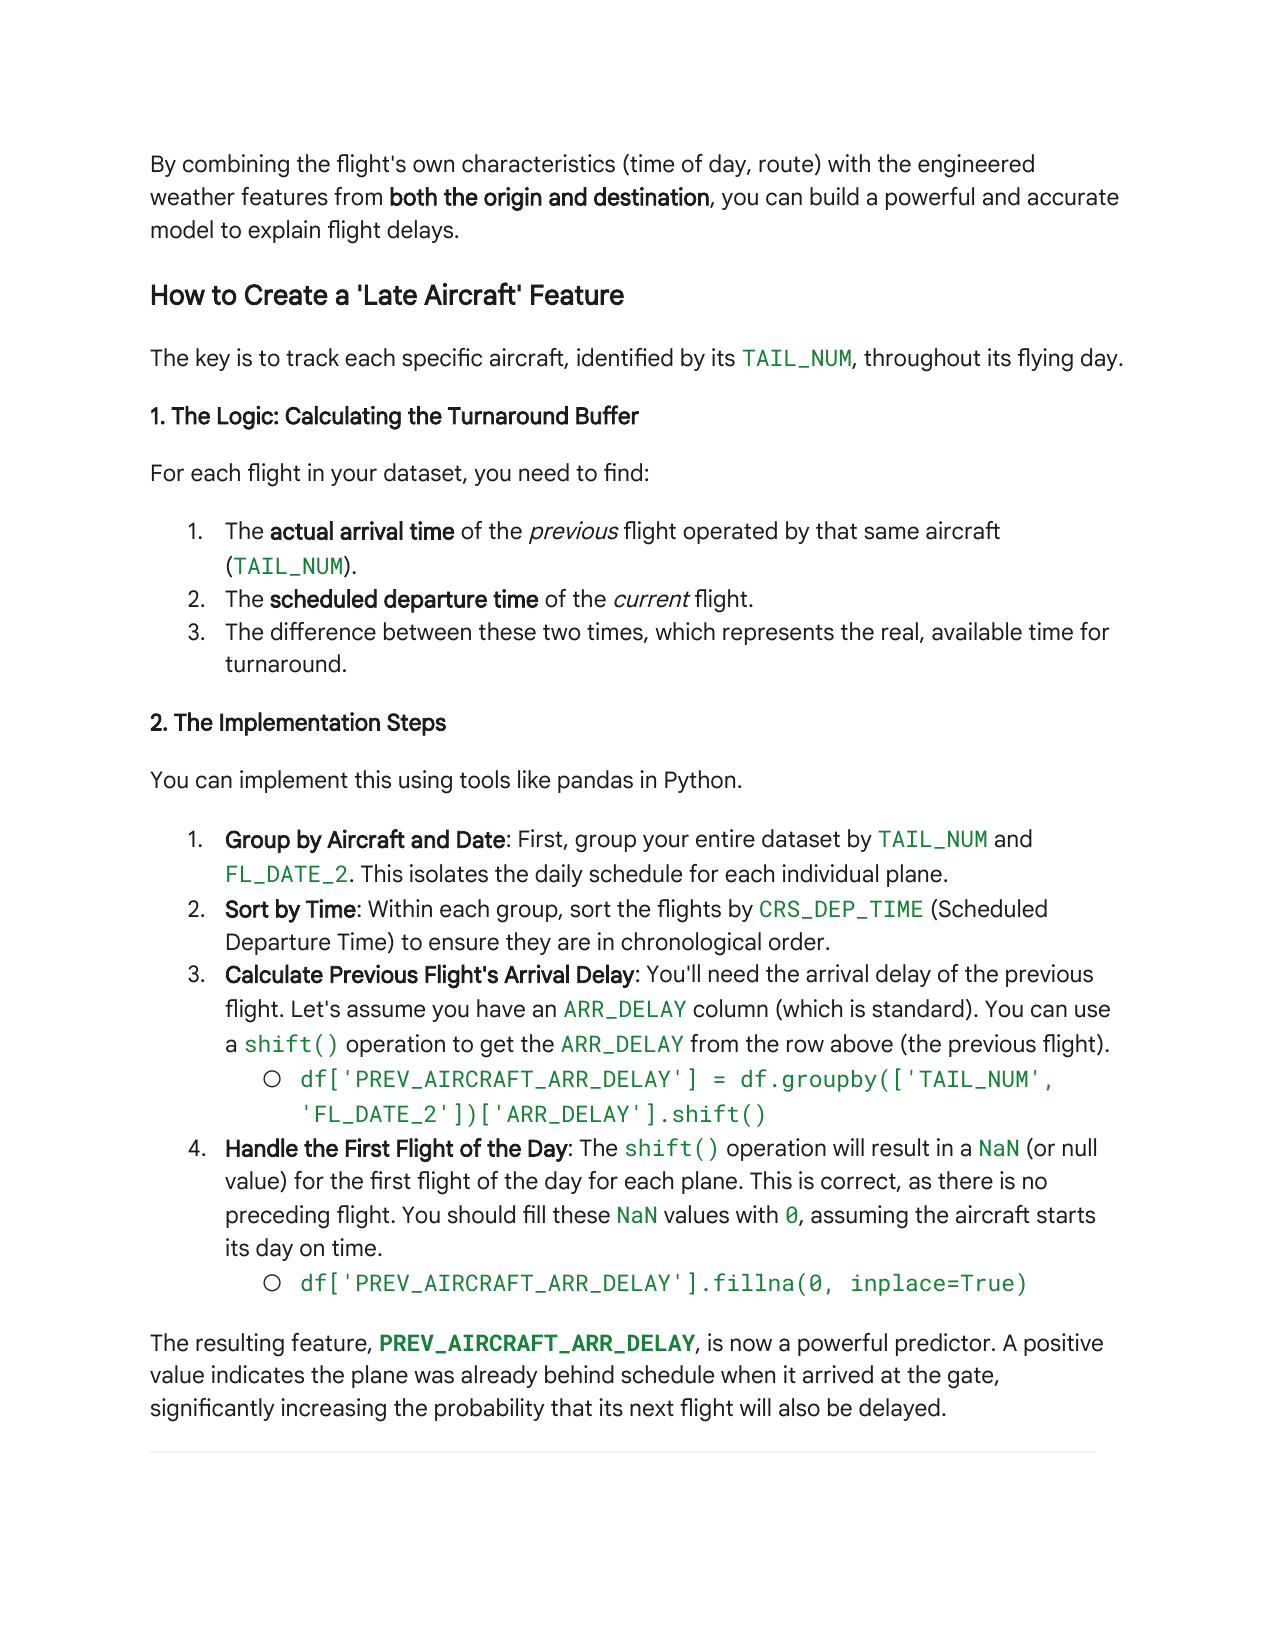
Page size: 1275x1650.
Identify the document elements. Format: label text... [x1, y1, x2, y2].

text The key is to track each specific aircraft, identified by its TAIL_NUM, throughout its flying day. [150, 342, 1125, 372]
subtitle How to Create a 'Late Aircraft' Feature [150, 278, 1125, 312]
list Calculate Previous Flight's Arrival Delay: You'll need the arrival delay of the previous flight. Let's assume you have an ARR_DELAY column (which is standard). You can use a shift() operation to get the ARR_DELAY from the row above (the previous flight). [187, 961, 1125, 1059]
list Group by Aircraft and Date: First, group your entire dataset by TAIL_NUM and FL_DATE_2. This isolates the daily schedule for each individual plane. [187, 823, 1125, 889]
list The actual arrival time of the previous flight operated by that same aircraft (TAIL_NUM). [187, 517, 1125, 581]
list The difference between these two times, which represents the real, available time for turnaround. [187, 618, 1125, 679]
text For each flight in your dataset, you need to find: [150, 459, 1125, 488]
text You can implement this using tools like pandas in Python. [150, 766, 1125, 794]
text The resulting feature, PREV_AIRCRAFT_ARR_DELAY, is now a powerful predictor. A positive value indicates the plane was already behind schedule when it arrived at the gate, significantly increasing the probability that its next flight will also be delayed. [150, 1327, 1125, 1423]
list Sort by Time: Within each group, sort the flights by CRS_DEP_TIME (Scheduled Departure Time) to ensure they are in chronological order. [187, 893, 1125, 957]
list df['PREV_AIRCRAFT_ARR_DELAY'].fillna(0, inplace=True) [262, 1267, 1125, 1298]
subtitle 1. The Logic: Calculating the Turnaround Buffer [150, 402, 1125, 431]
text By combining the flight's own characteristics (time of day, route) with the engineered weather features from both the origin and destination, you can build a powerful and accurate model to explain flight delays. [150, 150, 1125, 245]
list df['PREV_AIRCRAFT_ARR_DELAY'] = df.groupby(['TAIL_NUM', 'FL_DATE_2'])['ARR_DELAY'].shift() [262, 1063, 1125, 1128]
list Handle the First Flight of the Day: The shift() operation will result in a NaN (or null value) for the first flight of the day for each plane. This is correct, as there is no preceding flight. You should fill these NaN values with 0, assuming the aircraft starts its day on time. [187, 1132, 1125, 1263]
subtitle 2. The Implementation Steps [150, 708, 1125, 737]
list The scheduled departure time of the current flight. [187, 585, 1125, 614]
